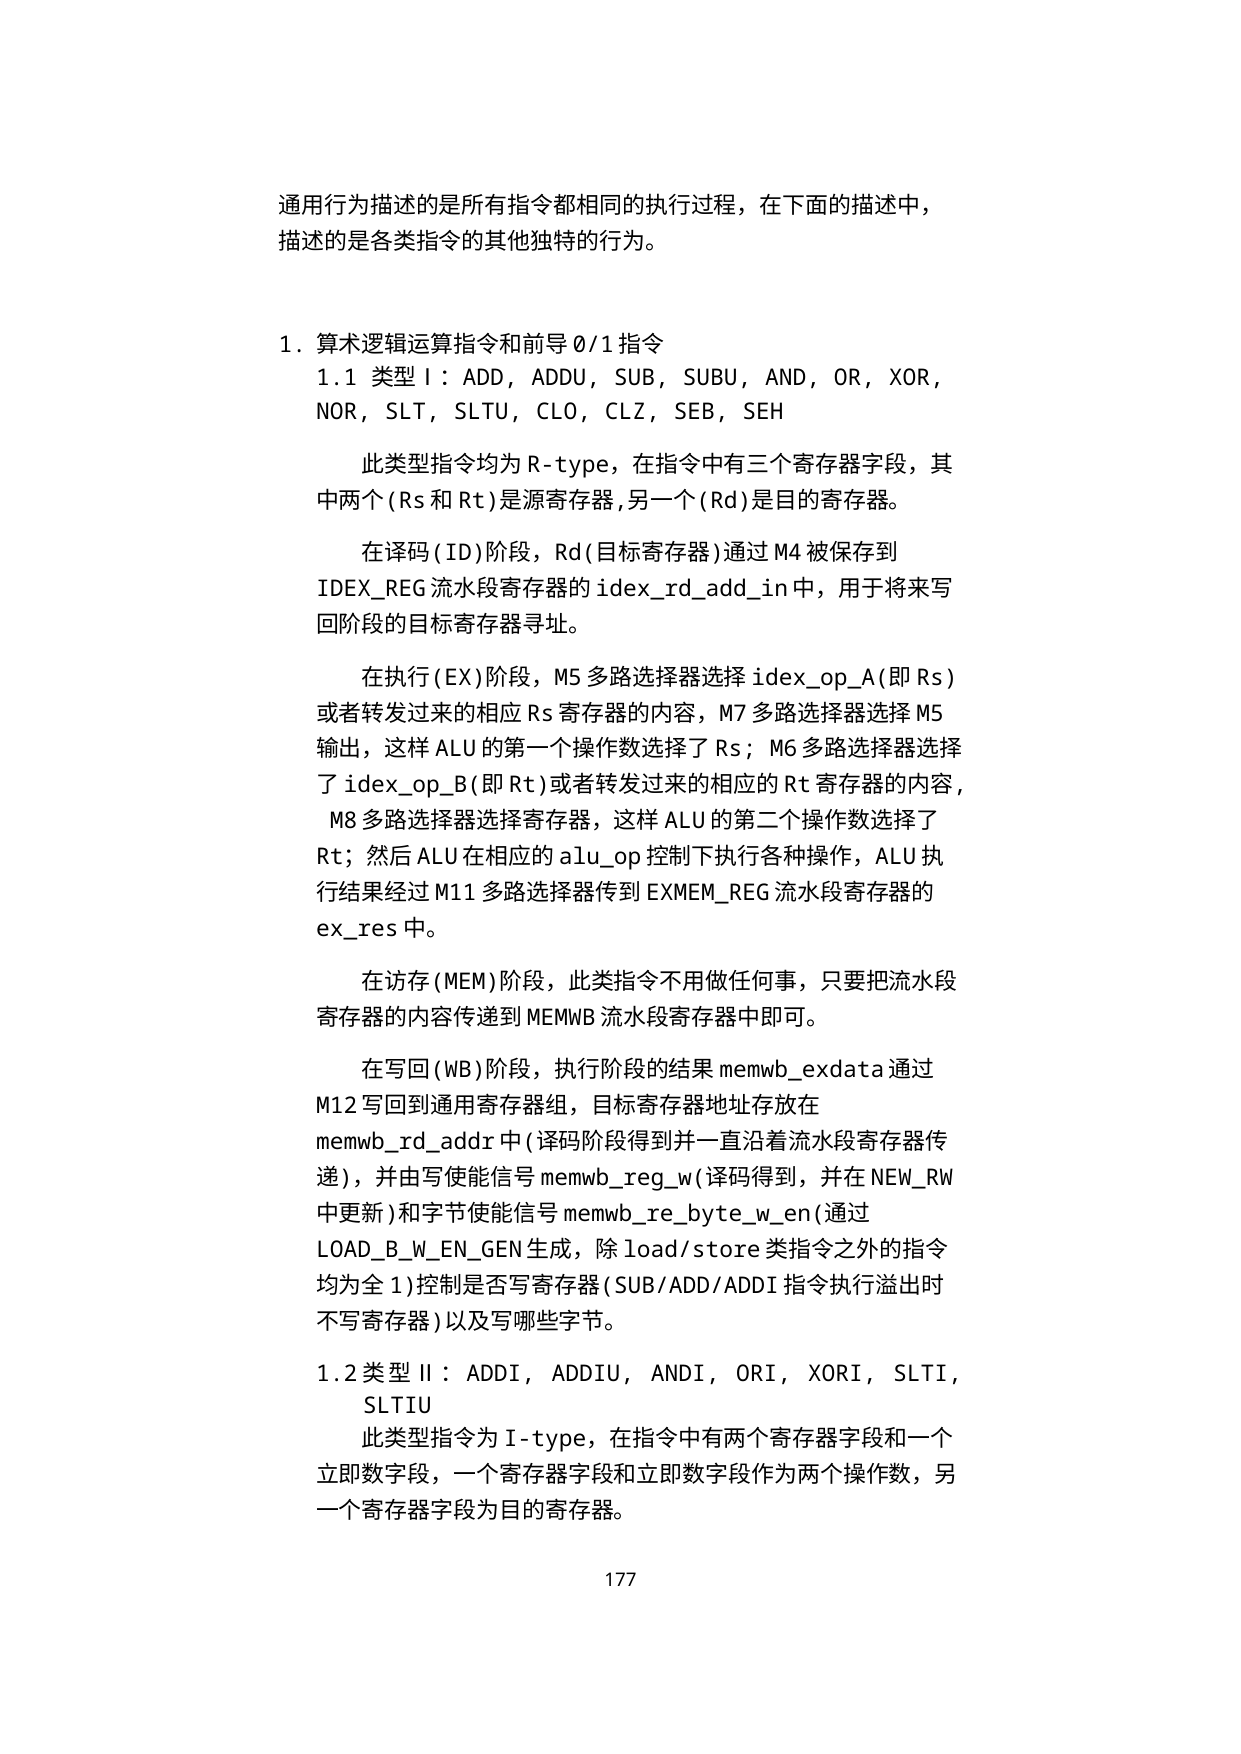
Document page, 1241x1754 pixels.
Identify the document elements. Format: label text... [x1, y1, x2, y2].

list 类型Ⅱ：ADDI, ADDIU, ANDI, ORI, XORI, SLTI, SLTIU [316, 1355, 962, 1420]
text 此类型指令为I-type，在指令中有两个寄存器字段和一个立即数字段，一个寄存器字段和立即数字段作为两个操作数，另一个寄存器字段为目的寄存器。 [316, 1420, 962, 1525]
text 通用行为描述的是所有指令都相同的执行过程，在下面的描述中，描述的是各类指令的其他独特的行为。 [278, 187, 962, 256]
list 1.1 类型Ⅰ：ADD, ADDU, SUB, SUBU, AND, OR, XOR, NOR, SLT, SLTU, CLO, CLZ, SEB, SEH [316, 359, 962, 426]
list 在译码(ID)阶段，Rd(目标寄存器)通过M4被保存到IDEX_REG流水段寄存器的idex_rd_add_in中，用于将来写回阶段的目标寄存器寻址。 [316, 534, 962, 639]
list 此类型指令均为R-type，在指令中有三个寄存器字段，其中两个(Rs和Rt)是源寄存器,另一个(Rd)是目的寄存器。 [316, 446, 962, 515]
list 在执行(EX)阶段，M5多路选择器选择idex_op_A(即Rs)或者转发过来的相应Rs寄存器的内容，M7多路选择器选择M5输出，这样ALU的第一个操作数选择了Rs; M6多路选择器选择了idex_op_B(即Rt)或者转发过来的相应的Rt寄存器的内容, M8多路选择器选择寄存器，这样ALU的第二个操作数选择了Rt；然后ALU在相应的alu_op控制下执行各种操作，ALU执行结果经过M11多路选择器传到EXMEM_REG流水段寄存器的ex_res中。 [316, 658, 962, 943]
list 在访存(MEM)阶段，此类指令不用做任何事，只要把流水段寄存器的内容传递到MEMWB流水段寄存器中即可。 [316, 963, 962, 1032]
list 在写回(WB)阶段，执行阶段的结果memwb_exdata通过M12写回到通用寄存器组，目标寄存器地址存放在memwb_rd_addr中(译码阶段得到并一直沿着流水段寄存器传递)，并由写使能信号memwb_reg_w(译码得到，并在NEW_RW中更新)和字节使能信号memwb_re_byte_w_en(通过LOAD_B_W_EN_GEN生成，除load/store类指令之外的指令均为全1)控制是否写寄存器(SUB/ADD/ADDI指令执行溢出时不写寄存器)以及写哪些字节。 [316, 1051, 962, 1336]
list 算术逻辑运算指令和前导0/1指令 [278, 326, 962, 359]
